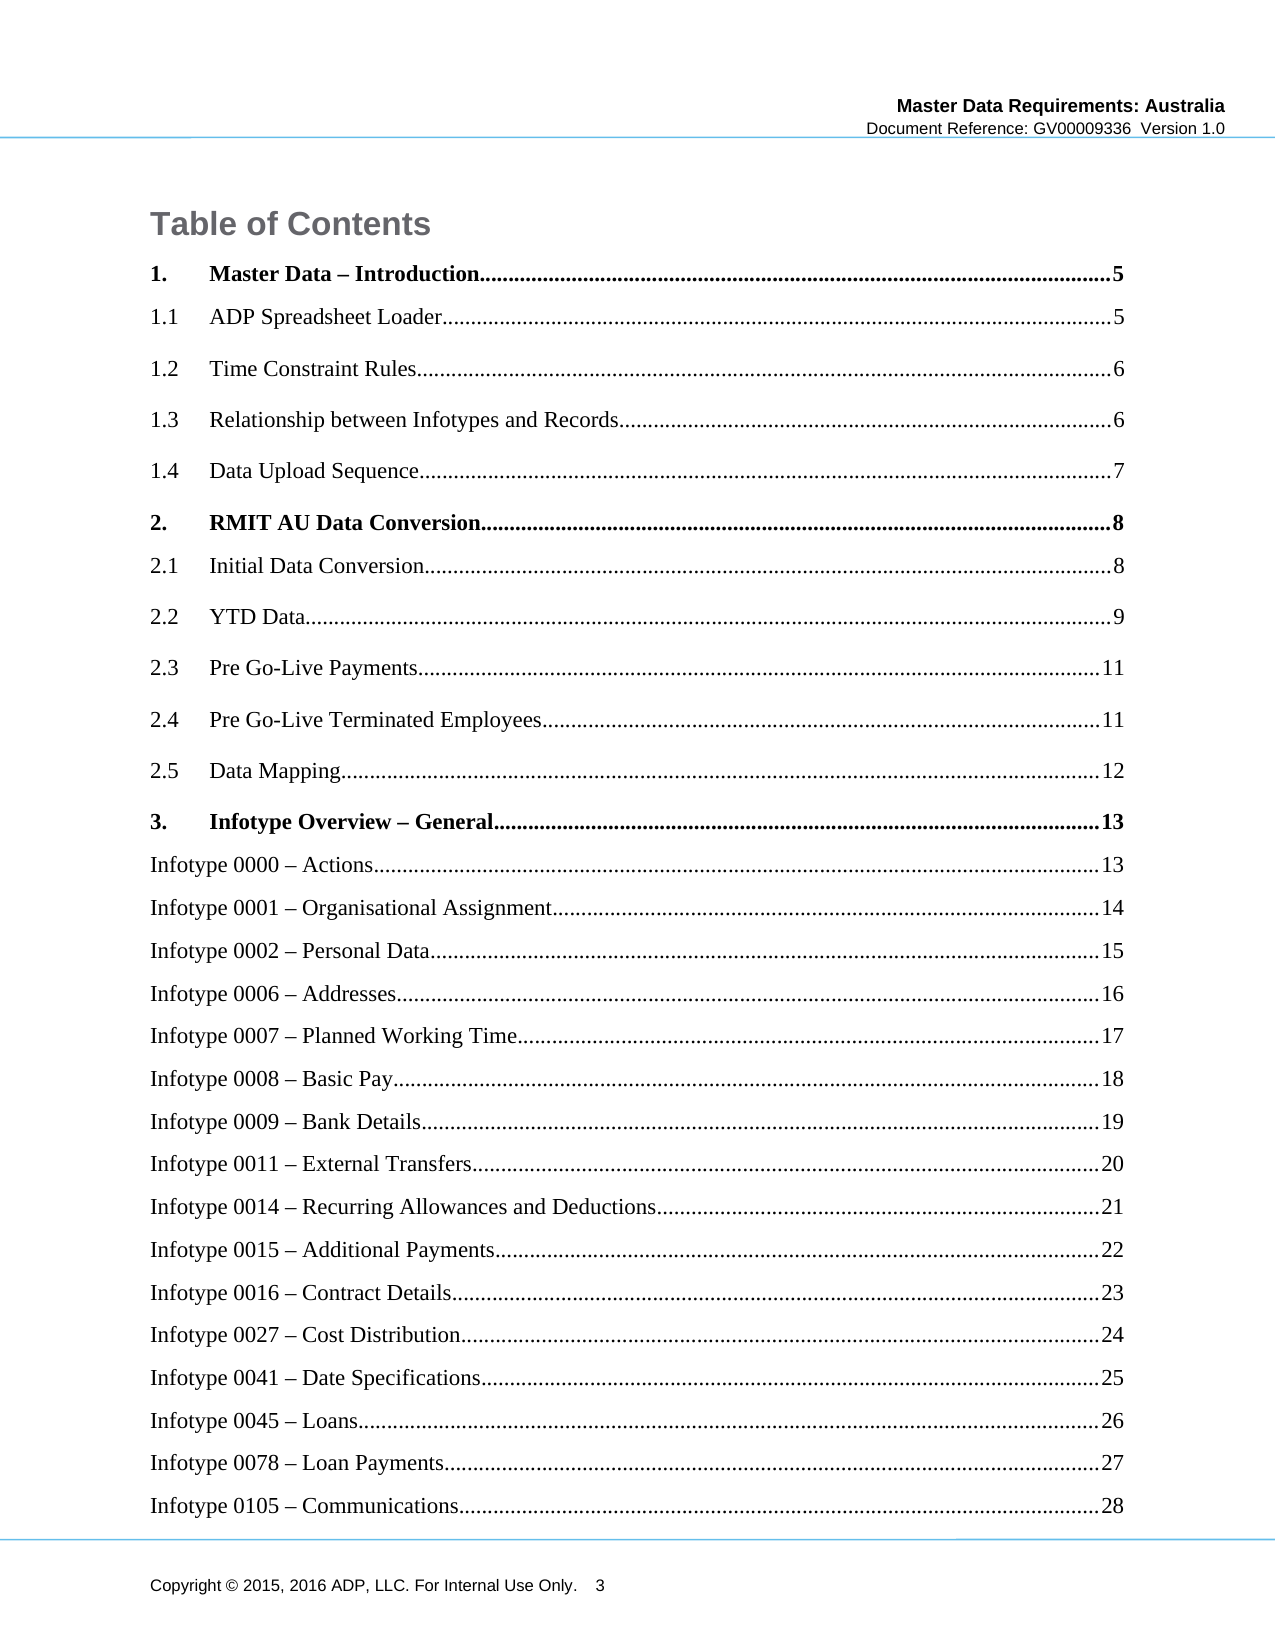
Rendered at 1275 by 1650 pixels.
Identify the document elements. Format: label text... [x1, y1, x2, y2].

text Infotype 0045 – Loans 26 [150, 1407, 1125, 1433]
text Infotype 0009 – Bank Details 19 [150, 1108, 1125, 1134]
text 1.4 Data Upload Sequence 7 [150, 457, 1125, 484]
text 1.1 ADP Spreadsheet Loader 5 [150, 303, 1125, 329]
text 3. Infotype Overview – General 13 [150, 808, 1125, 835]
text Infotype 0002 – Personal Data 15 [150, 937, 1125, 963]
text 2.2 YTD Data 9 [150, 603, 1125, 629]
subtitle Table of Contents [150, 203, 1125, 242]
text 2.1 Initial Data Conversion 8 [150, 552, 1125, 578]
text 2.5 Data Mapping 12 [150, 757, 1125, 783]
text Infotype 0000 – Actions 13 [150, 851, 1125, 878]
text Infotype 0011 – External Transfers 20 [150, 1150, 1125, 1177]
text Infotype 0001 – Organisational Assignment 14 [150, 894, 1125, 921]
text 2.4 Pre Go-Live Terminated Employees 11 [150, 706, 1125, 732]
text 2.3 Pre Go-Live Payments 11 [150, 654, 1125, 681]
text Infotype 0105 – Communications 28 [150, 1492, 1125, 1518]
text 1.3 Relationship between Infotypes and Records 6 [150, 406, 1125, 432]
text Infotype 0006 – Addresses 16 [150, 979, 1125, 1006]
text Infotype 0027 – Cost Distribution 24 [150, 1321, 1125, 1348]
text Infotype 0007 – Planned Working Time 17 [150, 1022, 1125, 1049]
text Infotype 0078 – Loan Payments 27 [150, 1449, 1125, 1476]
text Infotype 0014 – Recurring Allowances and Deductions 21 [150, 1193, 1125, 1219]
text Infotype 0015 – Additional Payments 22 [150, 1236, 1125, 1262]
text Infotype 0016 – Contract Details 23 [150, 1278, 1125, 1305]
text Infotype 0008 – Basic Pay 18 [150, 1065, 1125, 1091]
text 1.2 Time Constraint Rules 6 [150, 354, 1125, 381]
text 1. Master Data – Introduction 5 [150, 260, 1125, 287]
text 2. RMIT AU Data Conversion 8 [150, 509, 1125, 535]
text Infotype 0041 – Date Specifications 25 [150, 1364, 1125, 1390]
